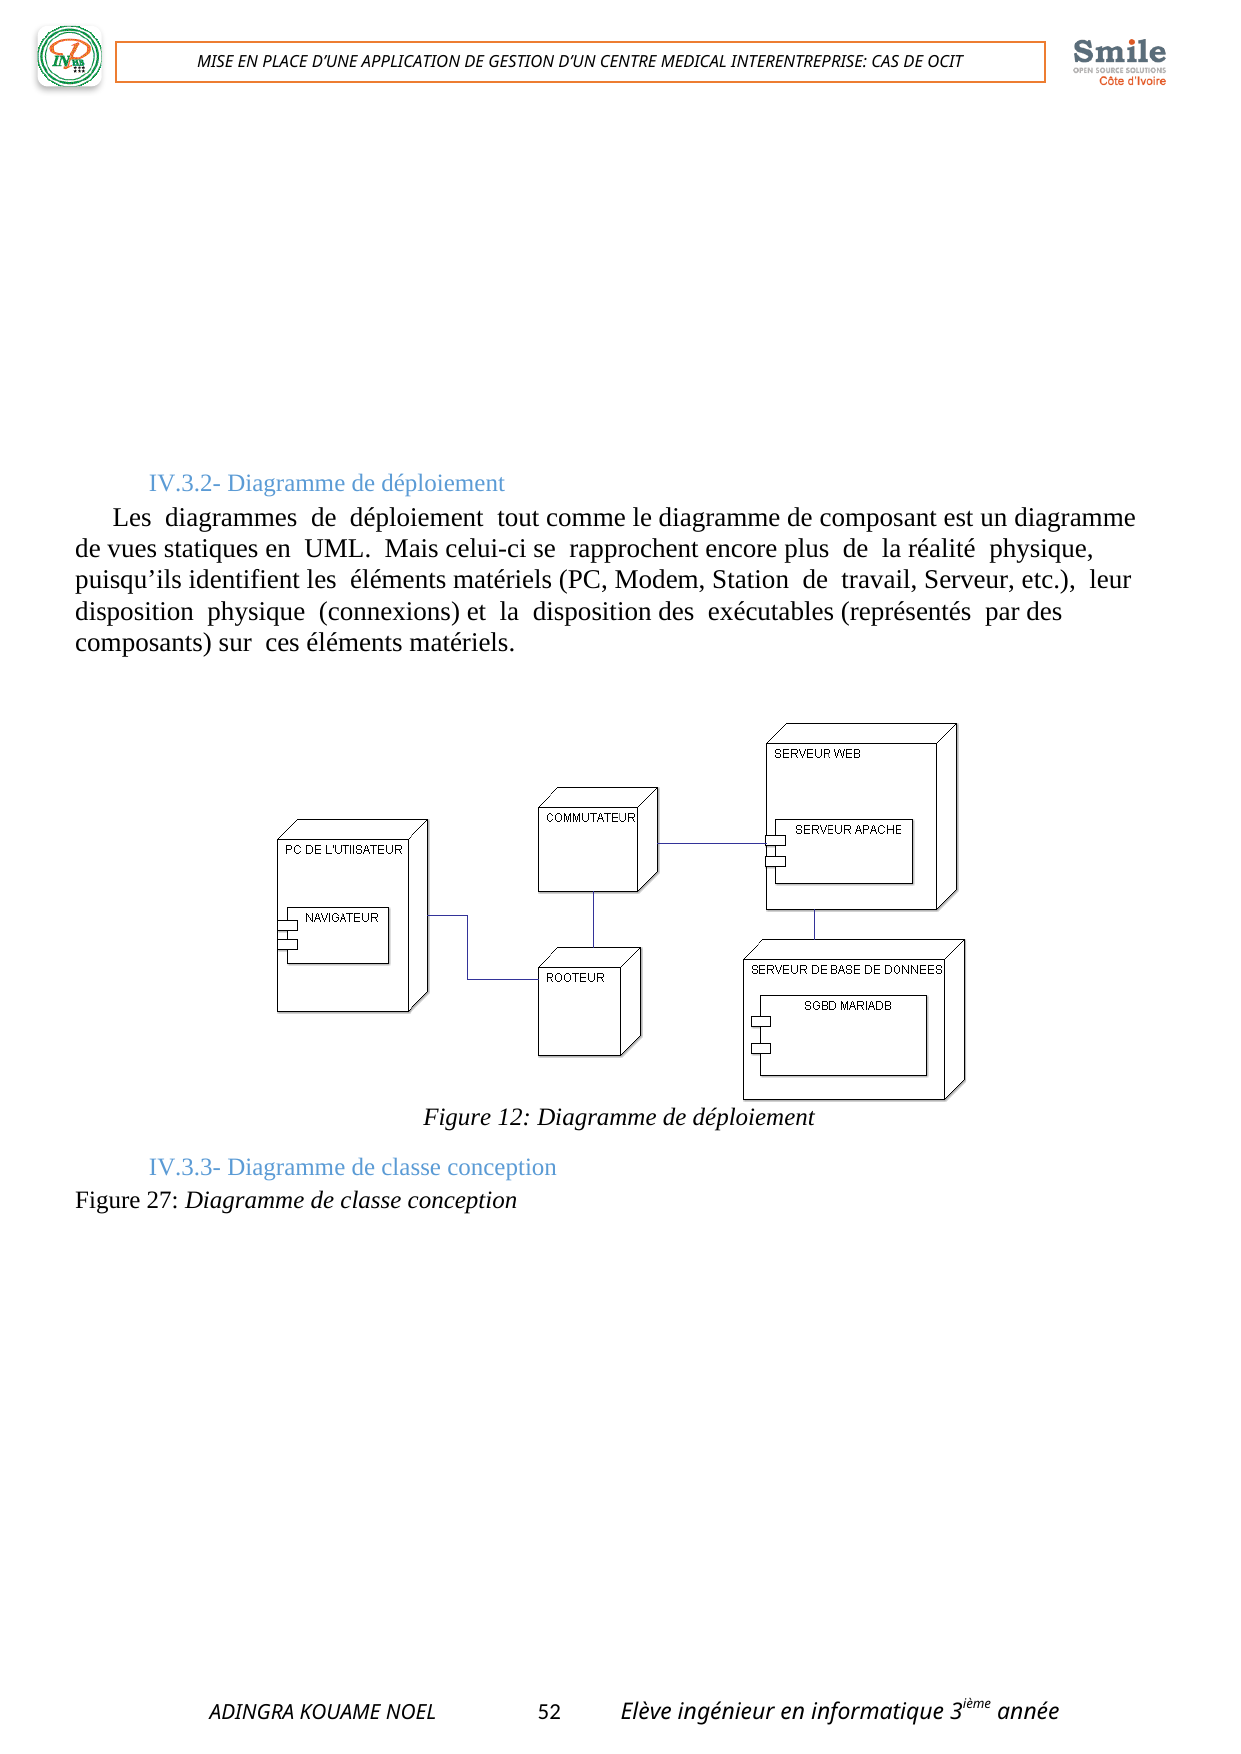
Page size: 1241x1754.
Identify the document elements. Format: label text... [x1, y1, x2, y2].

text Les diagrammes de déploiement tout comme le diagramme de composant est un diagramme de vues statiques en UML. Mais celui-ci se rapprochent encore plus de la réalité physique, puisqu’ils identifient les éléments matériels (PC, Modem, Station de travail, Serveur, etc.), leur disposition physique (connexions) et la disposition des exécutables (représentés par des composants) sur ces éléments matériels. [75, 501, 1165, 657]
text Figure 27: Diagramme de classe conception [75, 1185, 1165, 1214]
subtitle IV.3.3- Diagramme de classe conception [75, 1152, 1165, 1181]
picture [1072, 37, 1167, 86]
subtitle IV.3.2- Diagramme de déploiement [75, 468, 1165, 497]
picture [273, 719, 967, 1103]
